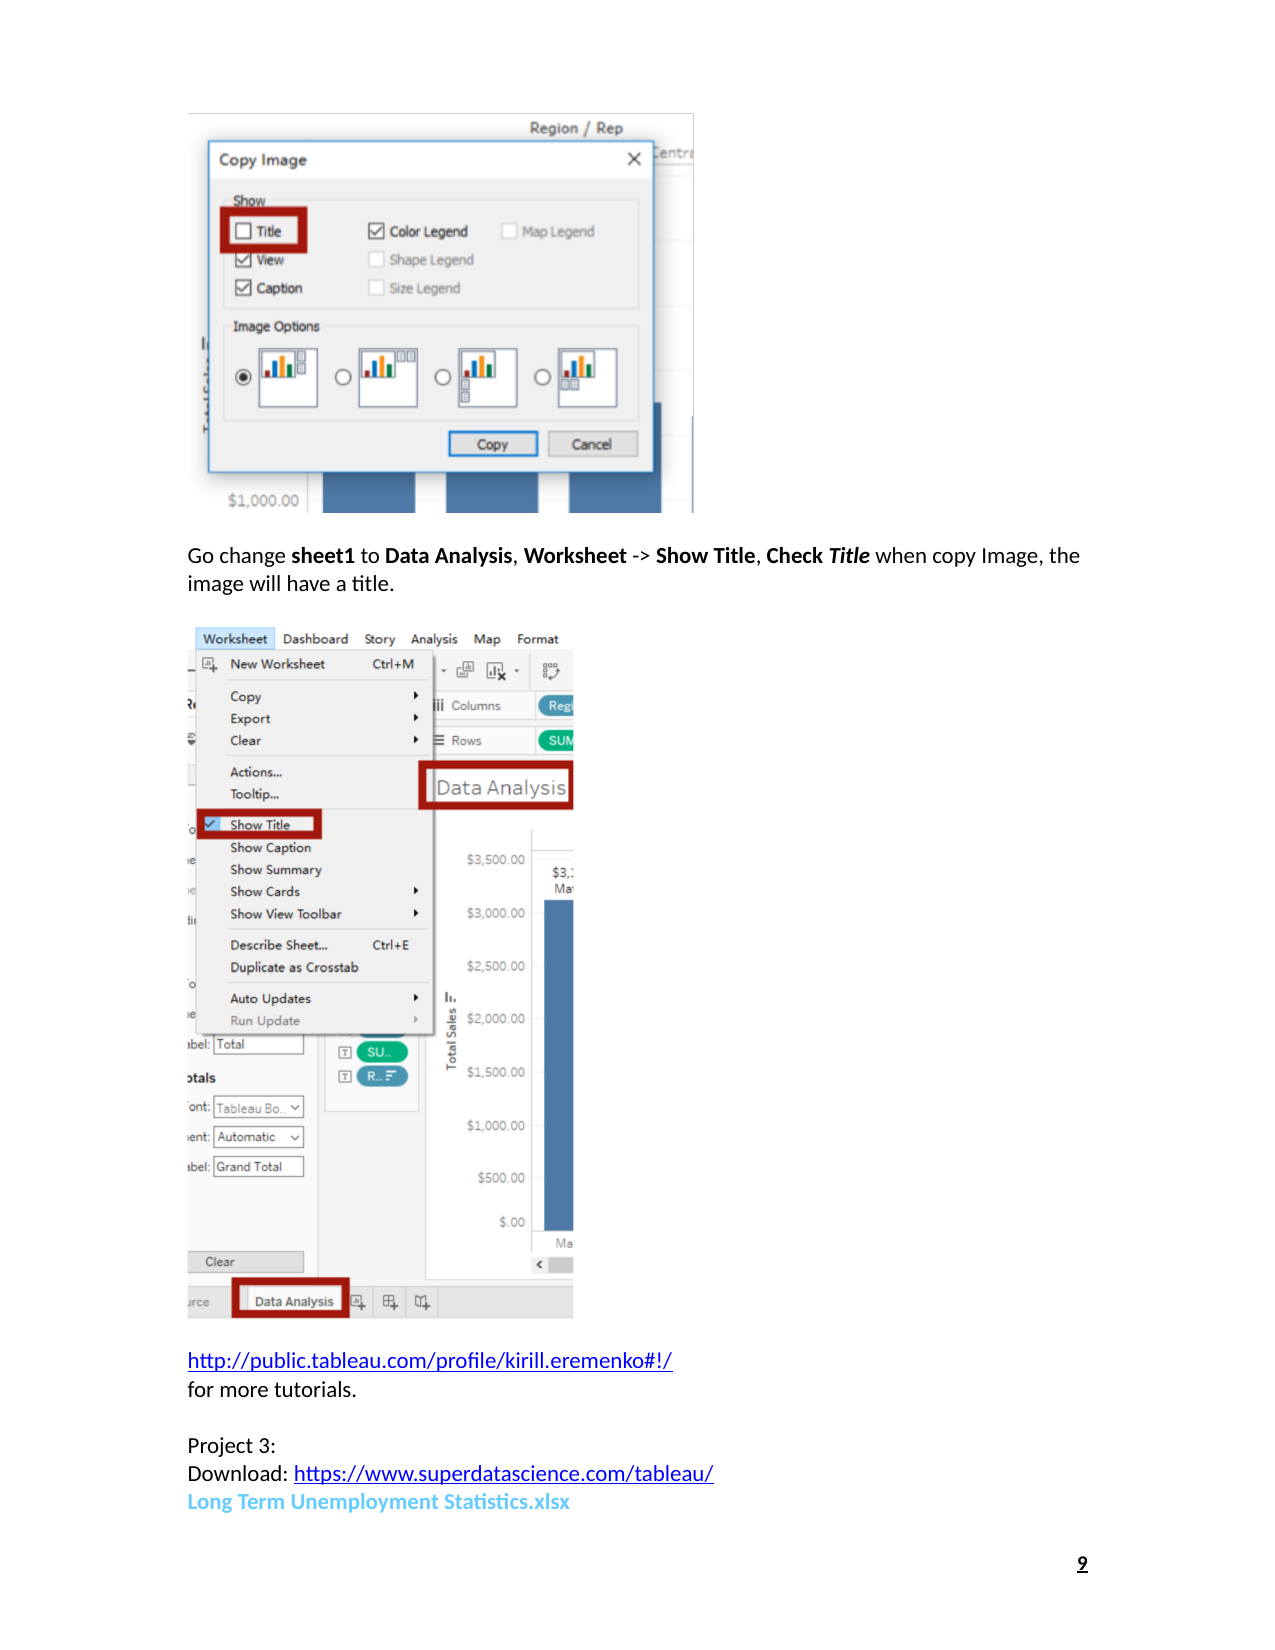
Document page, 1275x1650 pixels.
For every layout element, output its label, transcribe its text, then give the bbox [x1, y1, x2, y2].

text Long Term Unemployment Statistics.xlsx [187, 1487, 1087, 1515]
text Go change sheet1 to Data Analysis, Worksheet -> Show Title, Check Title when copy Image, the image will have a title. [187, 541, 1087, 597]
text Download: https://www.superdatascience.com/tableau/ [187, 1459, 1087, 1487]
picture [187, 112, 694, 513]
text for more tutorials. [187, 1375, 1087, 1403]
text http://public.tableau.com/profile/kirill.eremenko#!/ [187, 1347, 1087, 1375]
picture [187, 625, 574, 1319]
text Project 3: [187, 1431, 1087, 1459]
